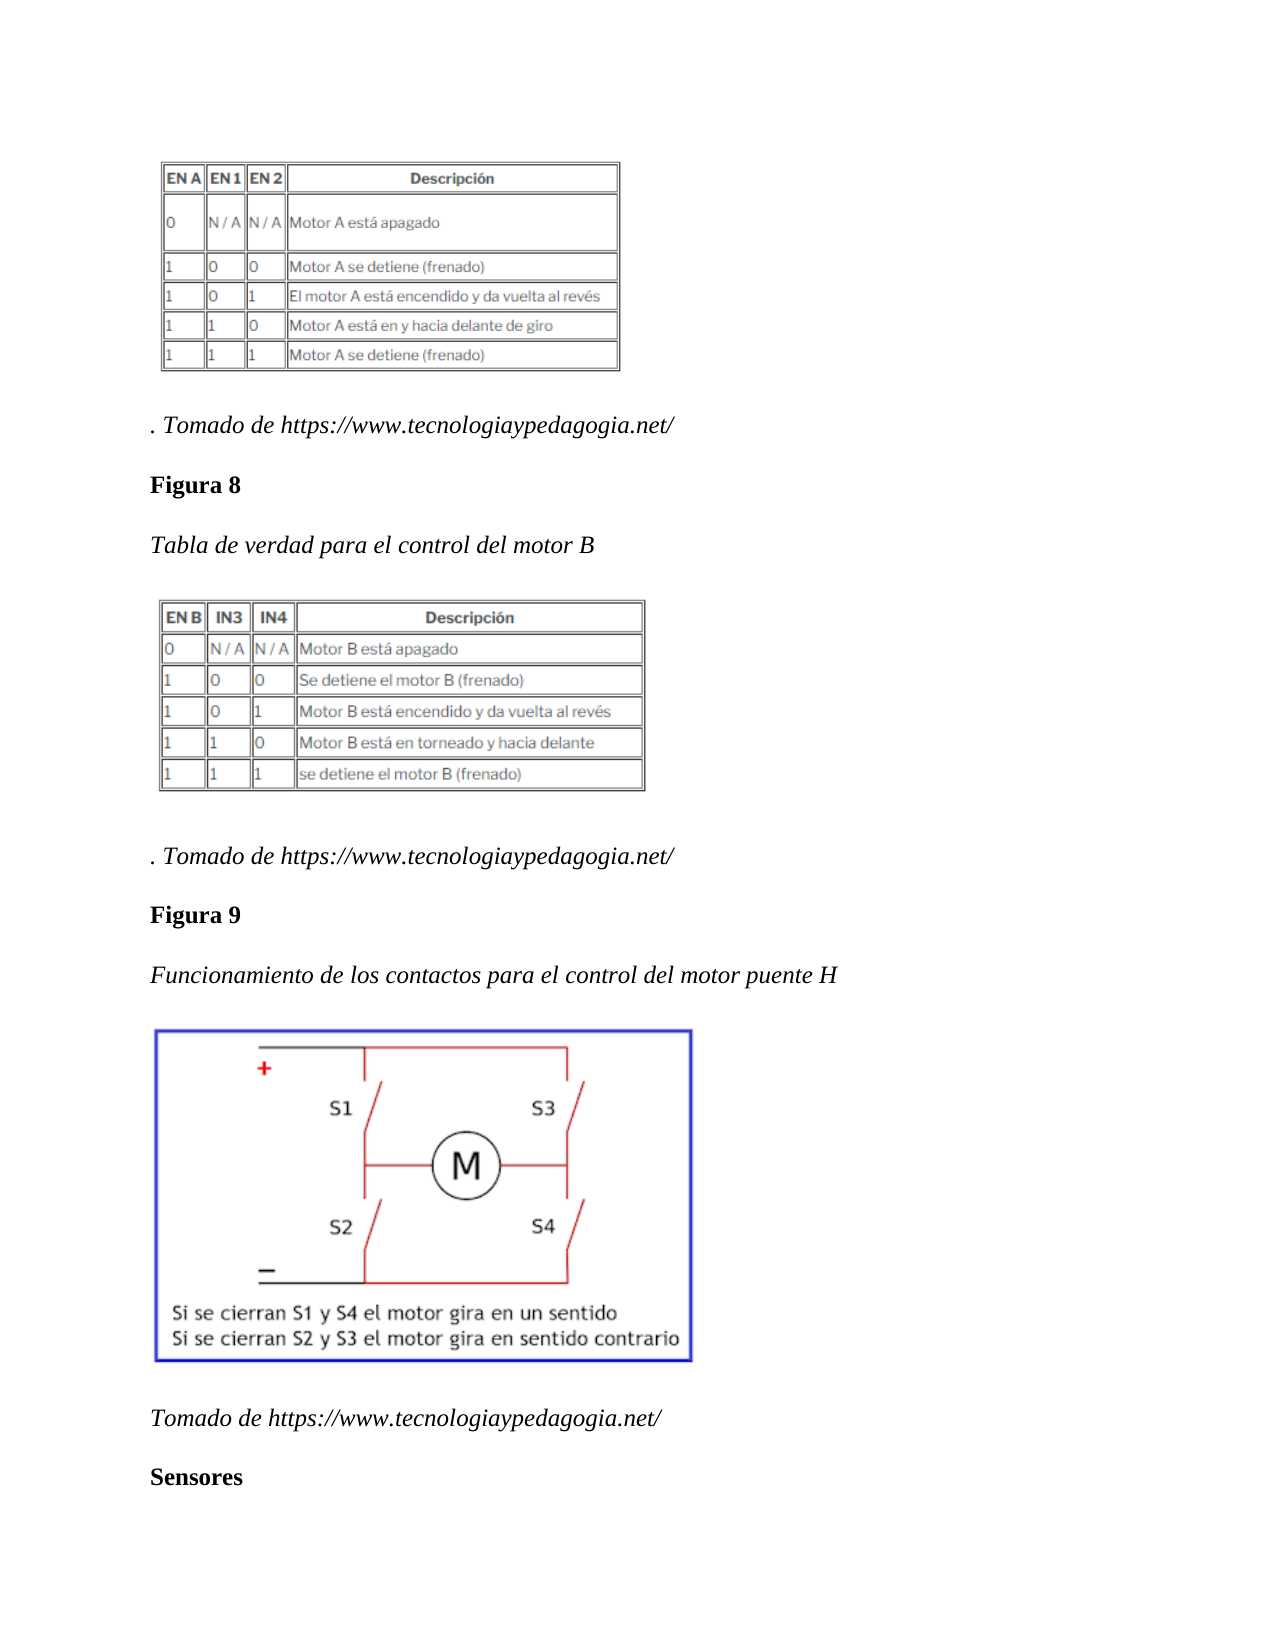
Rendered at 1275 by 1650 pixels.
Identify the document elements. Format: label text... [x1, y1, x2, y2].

text . Tomado de https://www.tecnologiaypedagogia.net/ [150, 841, 1125, 869]
text Figura 8 [150, 470, 1125, 499]
text . Tomado de https://www.tecnologiaypedagogia.net/ [150, 411, 1125, 439]
text Tabla de verdad para el control del motor B [150, 530, 1125, 559]
picture [150, 1020, 698, 1372]
text Tomado de https://www.tecnologiaypedagogia.net/ [150, 1403, 1125, 1431]
picture [150, 590, 665, 811]
text Sensores [150, 1462, 1125, 1491]
picture [150, 150, 629, 380]
text Funcionamiento de los contactos para el control del motor puente H [150, 960, 1125, 989]
text Figura 9 [150, 901, 1125, 929]
